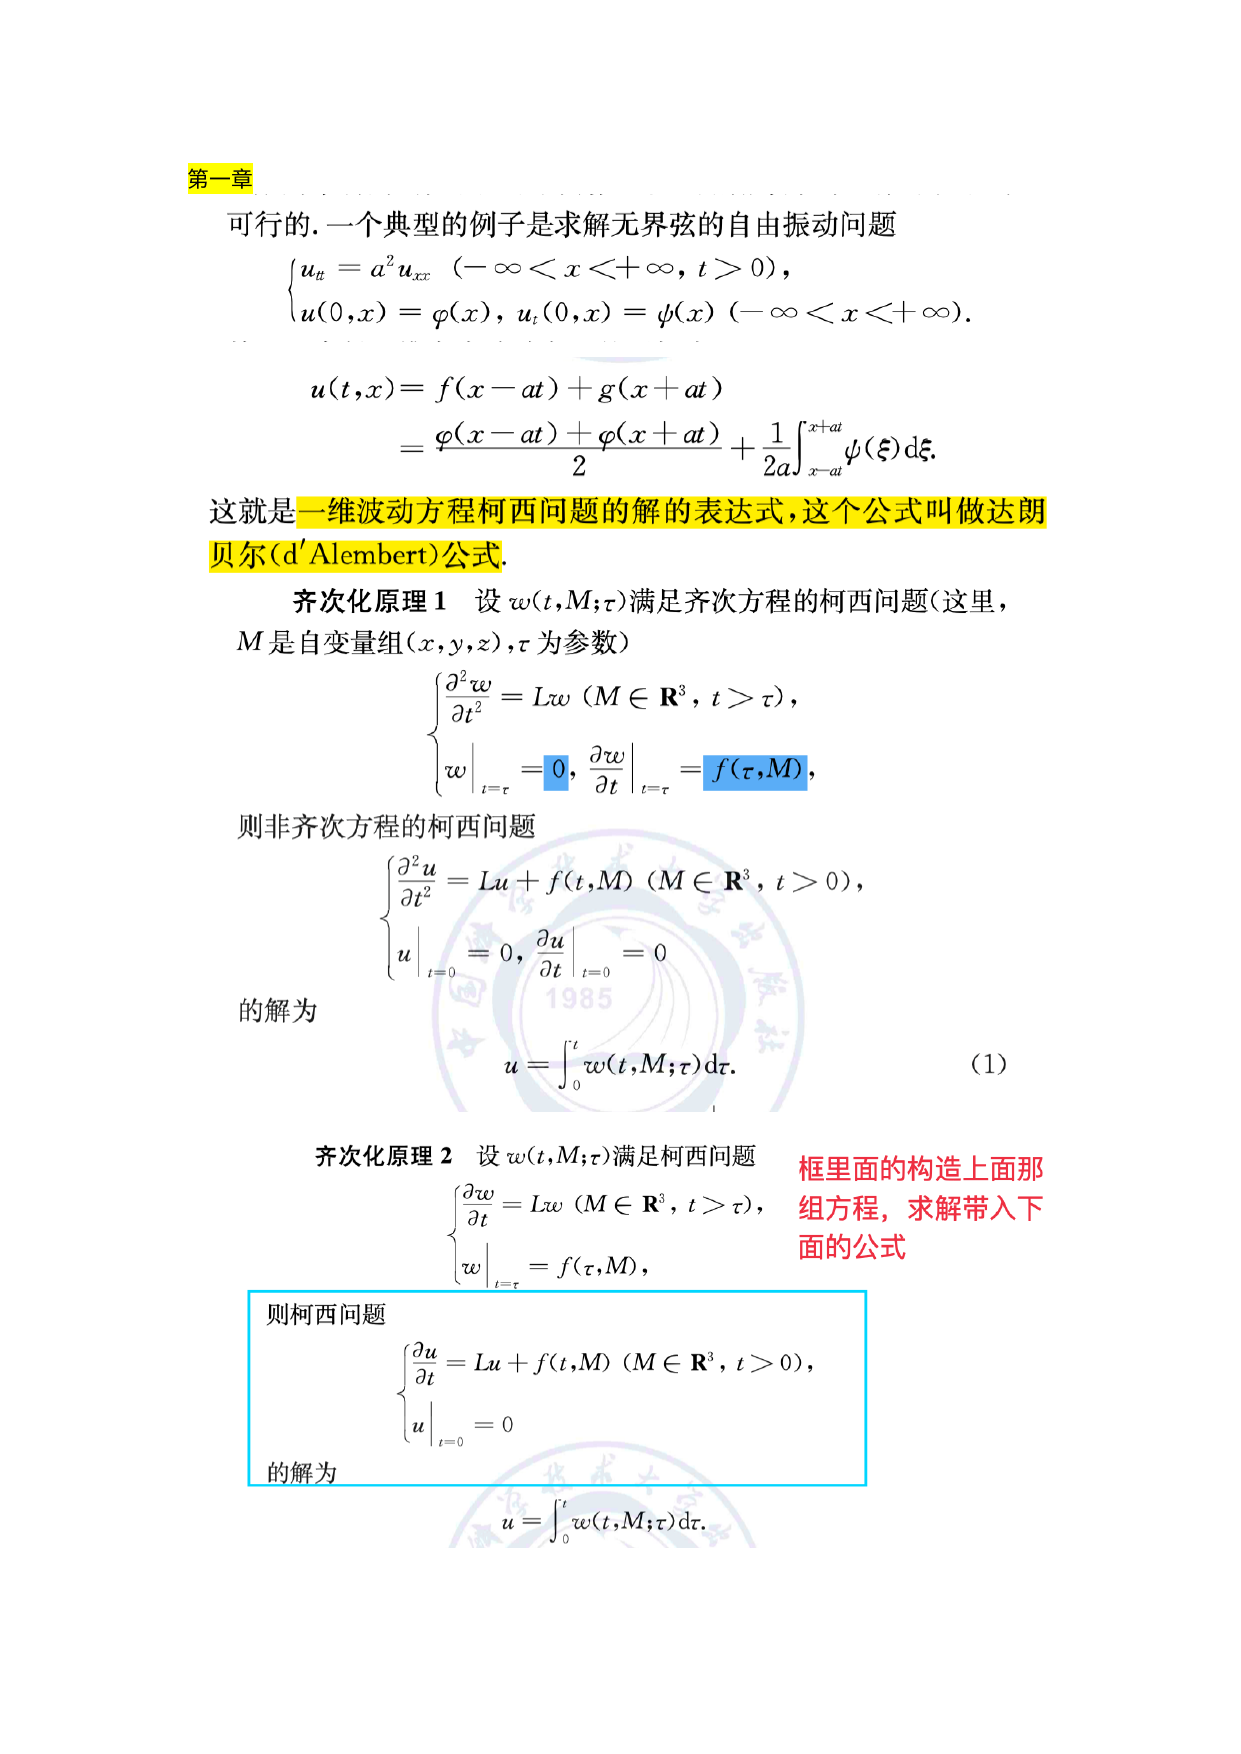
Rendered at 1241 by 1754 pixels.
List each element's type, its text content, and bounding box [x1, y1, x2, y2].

picture [187, 194, 1052, 342]
picture [187, 584, 1052, 1112]
text 第一章 [187, 162, 1053, 194]
picture [187, 357, 1052, 582]
picture [187, 1137, 1052, 1548]
